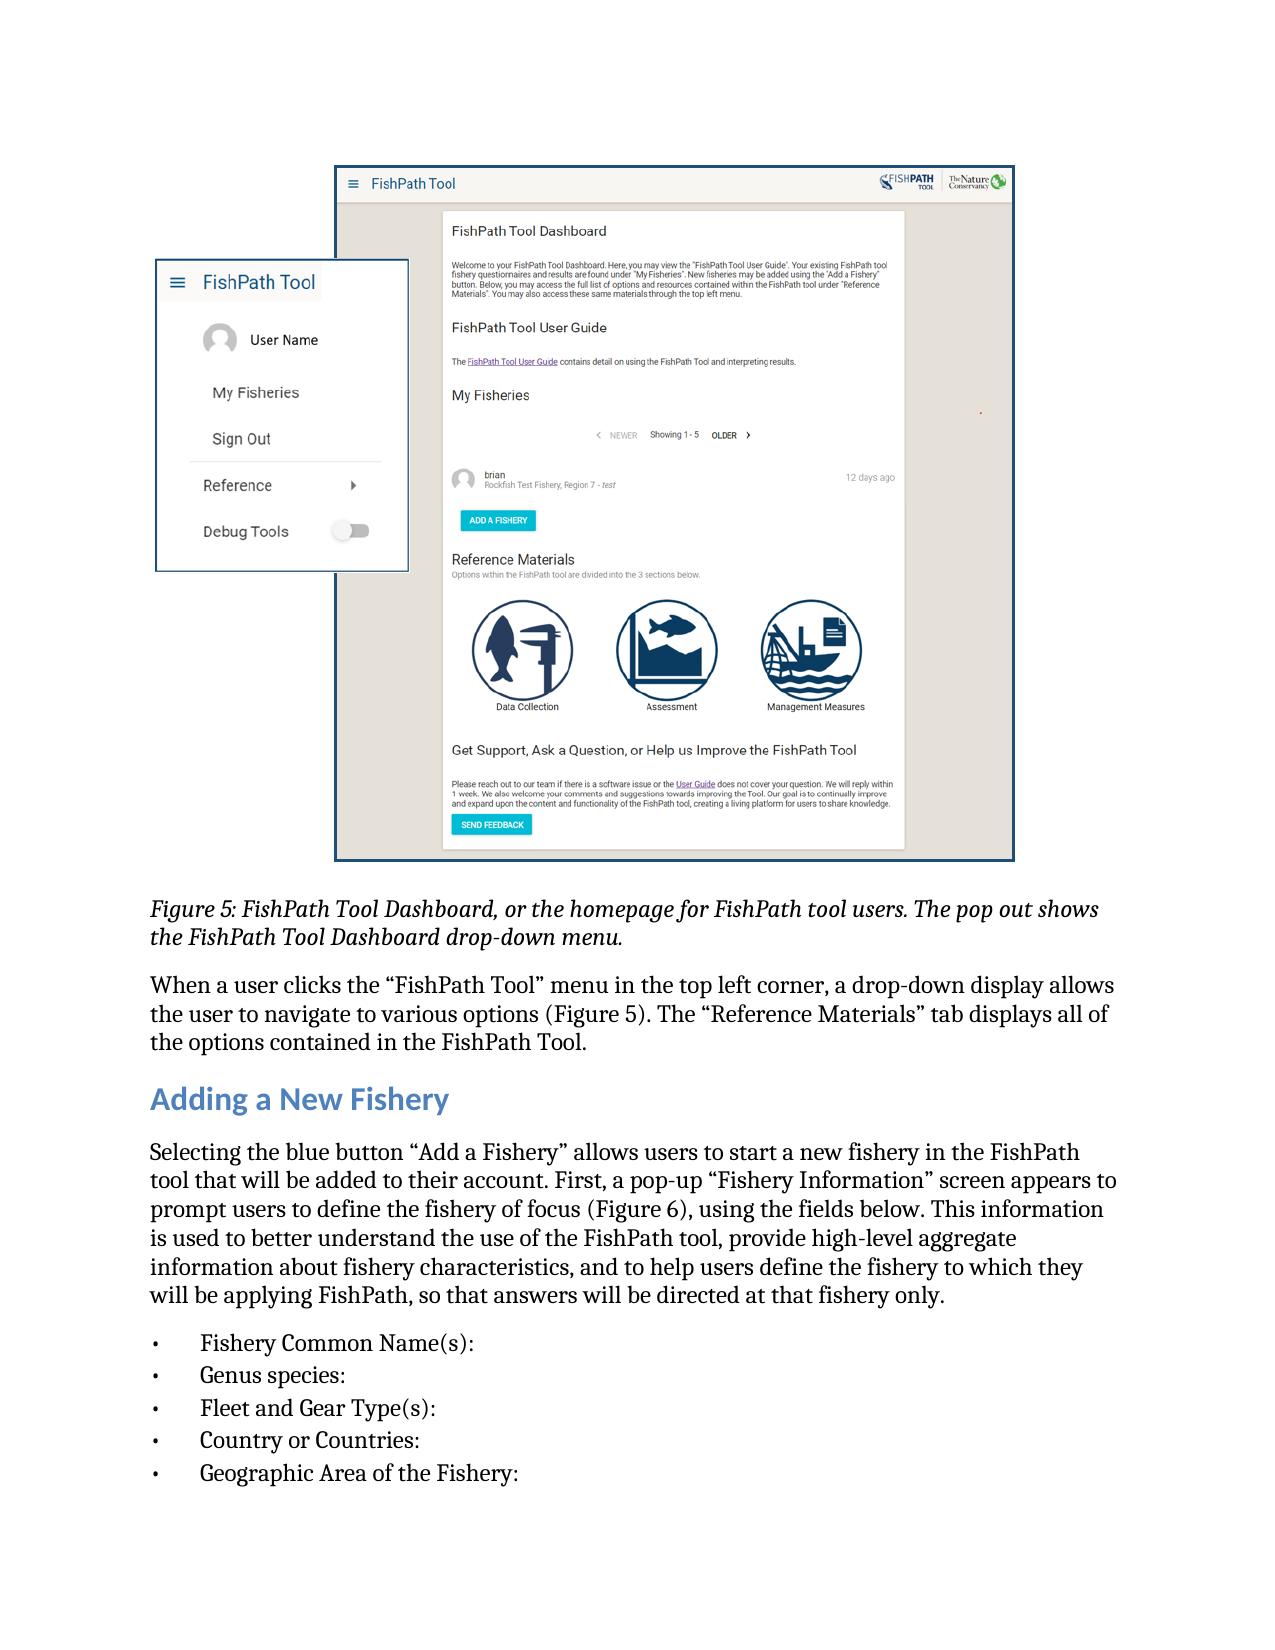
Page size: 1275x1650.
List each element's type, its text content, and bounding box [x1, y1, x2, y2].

list Fishery Common Name(s): [150, 1329, 1125, 1357]
list Genus species: [150, 1361, 1125, 1390]
list Fleet and Gear Type(s): [150, 1394, 1125, 1422]
text When a user clicks the “FishPath Tool” menu in the top left corner, a drop-down display allows the user to navigate to various options (Figure 5). The “Reference Materials” tab displays all of the options contained in the FishPath Tool. [150, 971, 1125, 1057]
subtitle Adding a New Fishery [150, 1078, 1125, 1119]
text Figure 5: FishPath Tool Dashboard, or the homepage for FishPath tool users. The pop out shows the FishPath Tool Dashboard drop-down menu. [150, 894, 1125, 952]
list Geographic Area of the Fishery: [150, 1459, 1125, 1487]
text Selecting the blue button “Add a Fishery” allows users to start a new fishery in the FishPath tool that will be added to their account. First, a pop-up “Fishery Information” screen appears to prompt users to define the fishery of focus (Figure 6), using the fields below. This information is used to better understand the use of the FishPath tool, provide high-level aggregate information about fishery characteristics, and to help users define the fishery to which they will be applying FishPath, so that answers will be directed at that fishery only. [150, 1137, 1125, 1310]
picture [150, 150, 1025, 874]
list Country or Countries: [150, 1426, 1125, 1455]
